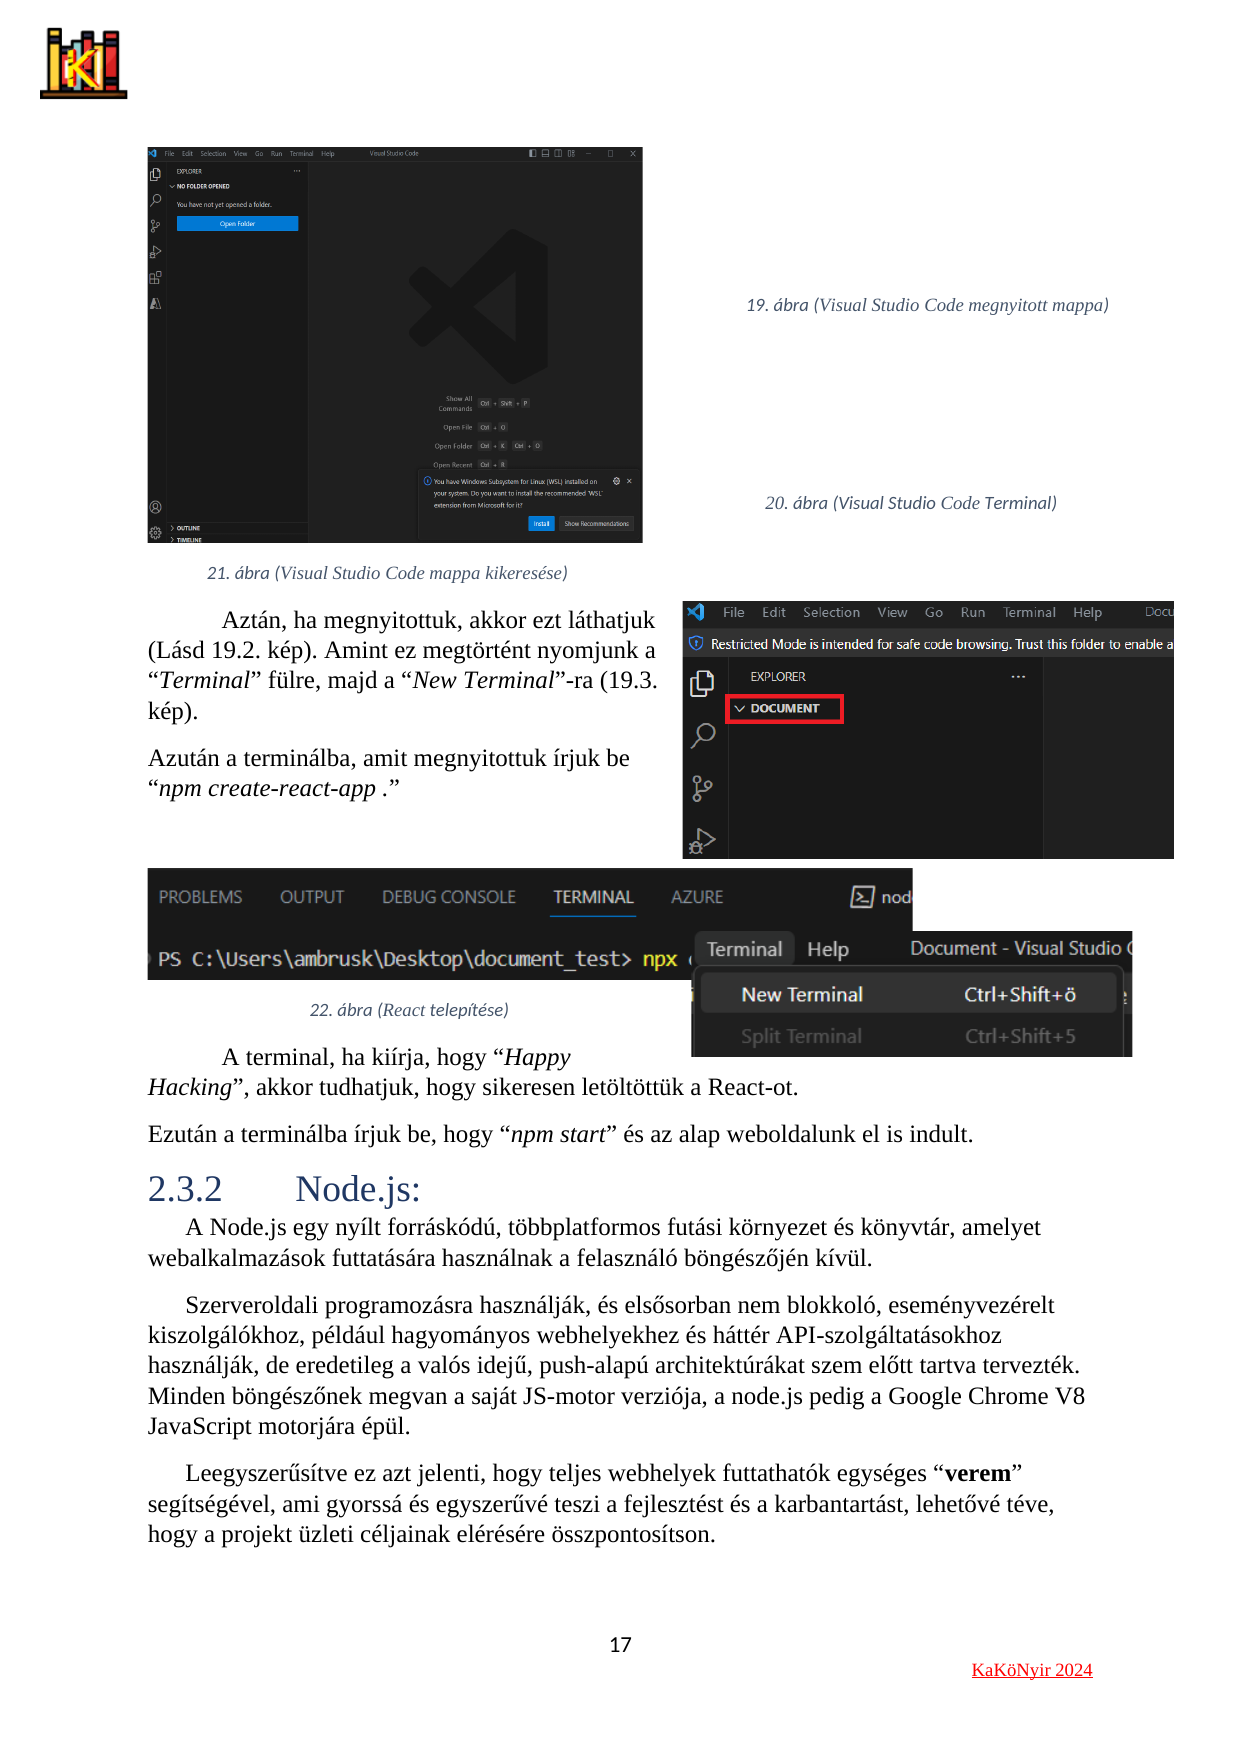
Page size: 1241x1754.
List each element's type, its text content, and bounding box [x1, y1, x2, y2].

text A Node.js egy nyílt forráskódú, többplatformos futási környezet és könyvtár, amelyet webalkalmazások futtatására használnak a felasználó böngészőjén kívül. [148, 1212, 1093, 1271]
text Aztán, ha megnyitottuk, akkor ezt láthatjuk (Lásd 19.2. kép). Amint ez megtörtént nyomjunk a “Terminal” fülre, majd a “New Terminal”-ra (19.3. kép). [148, 605, 682, 725]
picture [147, 868, 1133, 1057]
picture [40, 20, 128, 108]
text Azután a terminálba, amit megnyitottuk írjuk be “npm create-react-app .” [148, 743, 682, 802]
subtitle Node.js: [148, 1167, 1093, 1210]
text A terminal, ha kiírja, hogy “Happy Hacking”, akkor tudhatjuk, hogy sikeresen letöltöttük a React-ot. [148, 1042, 1093, 1101]
picture [147, 147, 643, 543]
text Ezután a terminálba írjuk be, hogy “npm start” és az alap weboldalunk el is indult. [148, 1119, 1093, 1148]
text 23. ábra (React telepítése) [148, 998, 691, 1021]
text Szerveroldali programozásra használják, és elsősorban nem blokkoló, eseményvezérelt kiszolgálókhoz, például hagyományos webhelyekhez és háttér API-szolgáltatásokhoz használják, de eredetileg a valós idejű, push-alapú architektúrákat szem előtt tartva tervezték. Minden böngészőnek megvan a saját JS-motor verziója, a node.js pedig a Google Chrome V8 JavaScript motorjára épül. [148, 1290, 1093, 1440]
picture [682, 601, 1174, 859]
text Leegyszerűsítve ez azt jelenti, hogy teljes webhelyek futtathatók egységes “verem” segítségével, ami gyorssá és egyszerűvé teszi a fejlesztést és a karbantartást, lehetővé téve, hogy a projekt üzleti céljainak elérésére összpontosítson. [148, 1458, 1093, 1548]
text 22. ábra (Visual Studio Code mappa kikeresése) [207, 561, 1093, 584]
